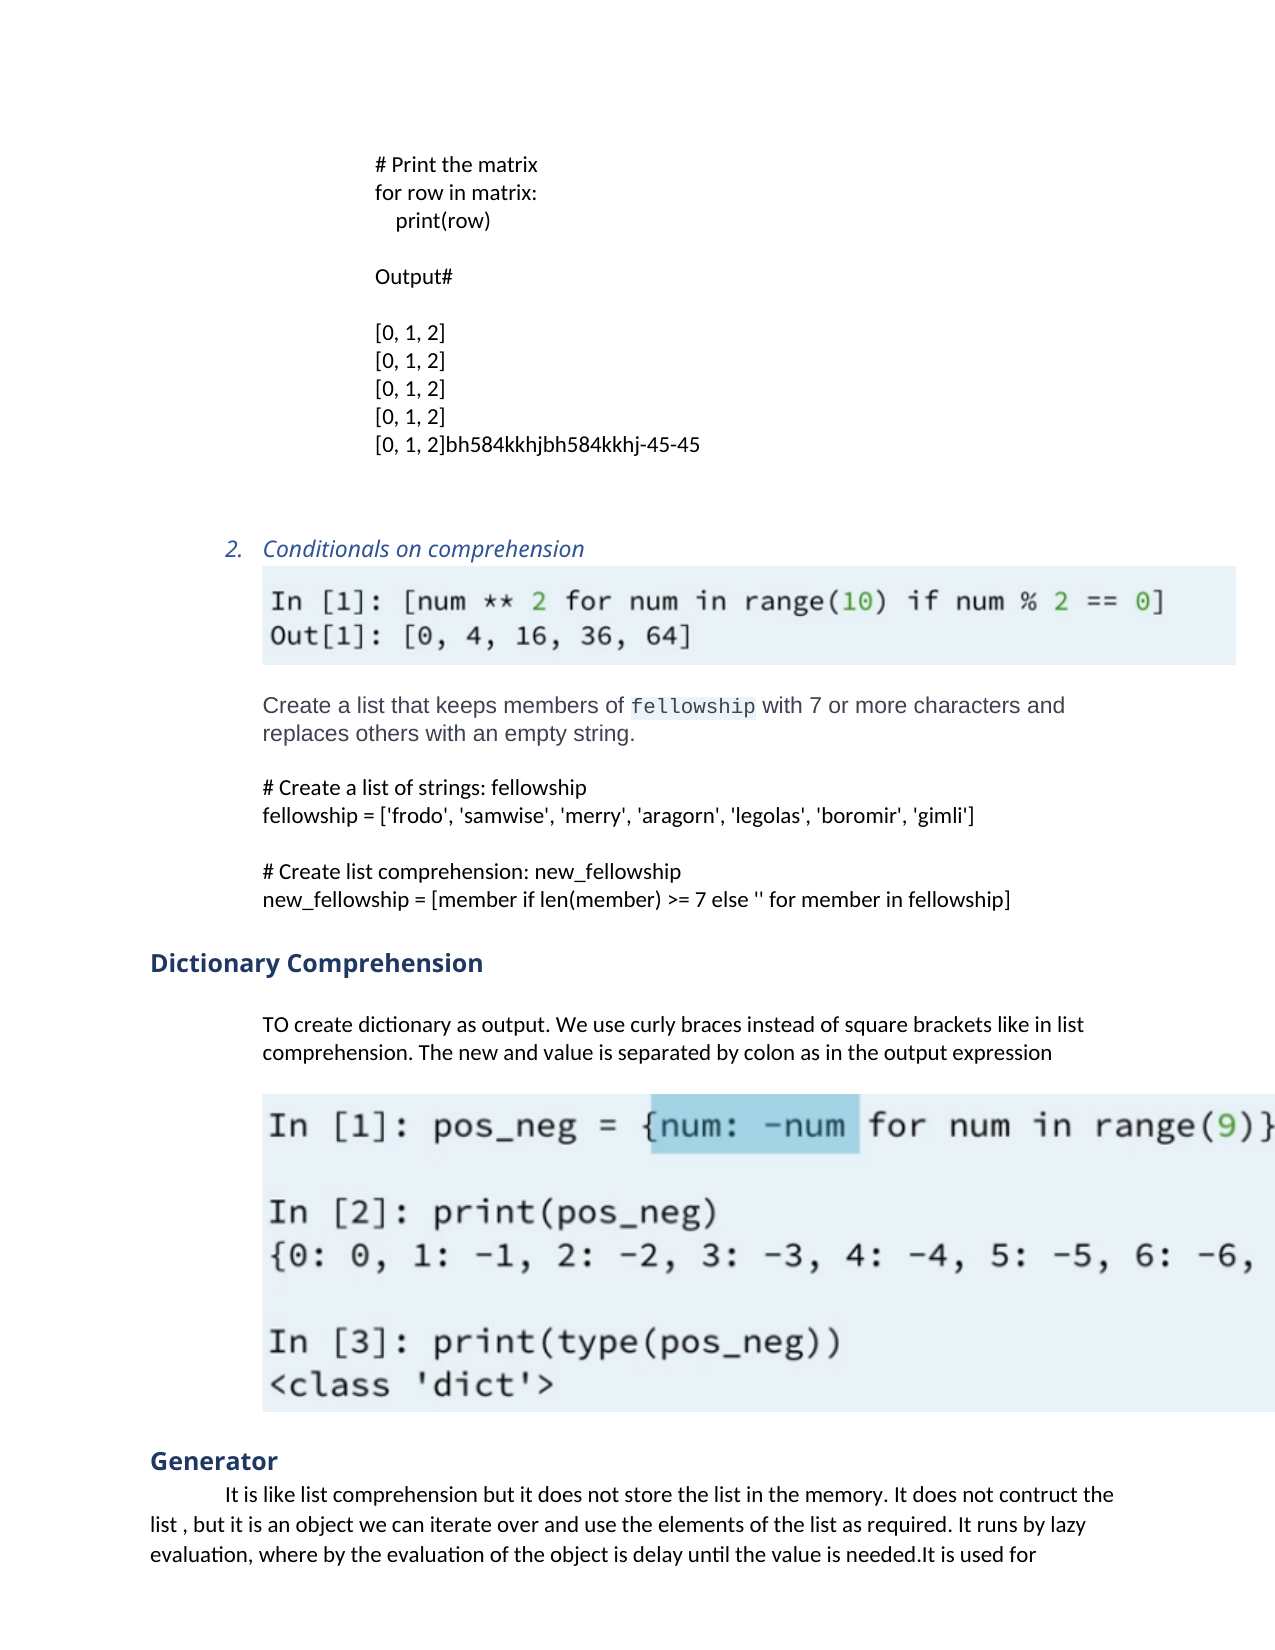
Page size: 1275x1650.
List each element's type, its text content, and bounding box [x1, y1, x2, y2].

subtitle Dictionary Comprehension [150, 945, 1125, 979]
text [0, 1, 2]bh584kkhjbh584kkhj-45-45 [375, 430, 1125, 458]
text # Create list comprehension: new_fellowship [262, 857, 1125, 885]
text fellowship = ['frodo', 'samwise', 'merry', 'aragorn', 'legolas', 'boromir', 'gimli'] [262, 801, 1125, 829]
text [0, 1, 2] [375, 318, 1125, 346]
text for row in matrix: [375, 178, 1125, 206]
text # Print the matrix [375, 150, 1125, 178]
text [0, 1, 2] [375, 346, 1125, 374]
picture [262, 1094, 1275, 1412]
text Create a list that keeps members of fellowship with 7 or more characters and replaces others with an empty string. [262, 692, 1125, 747]
text print(row) [375, 206, 1125, 234]
subtitle Generator [150, 1443, 1125, 1477]
text [0, 1, 2] [375, 374, 1125, 402]
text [150, 1480, 1125, 1569]
text Output# [375, 262, 1125, 290]
text TO create dictionary as output. We use curly braces instead of square brackets like in list comprehension. The new and value is separated by colon as in the output expression [262, 1010, 1125, 1066]
text [0, 1, 2] [375, 402, 1125, 430]
text # Create a list of strings: fellowship [262, 773, 1125, 801]
picture [262, 566, 1236, 665]
subtitle Conditionals on comprehension [225, 533, 1125, 564]
text new_fellowship = [member if len(member) >= 7 else '' for member in fellowship] [262, 885, 1125, 913]
